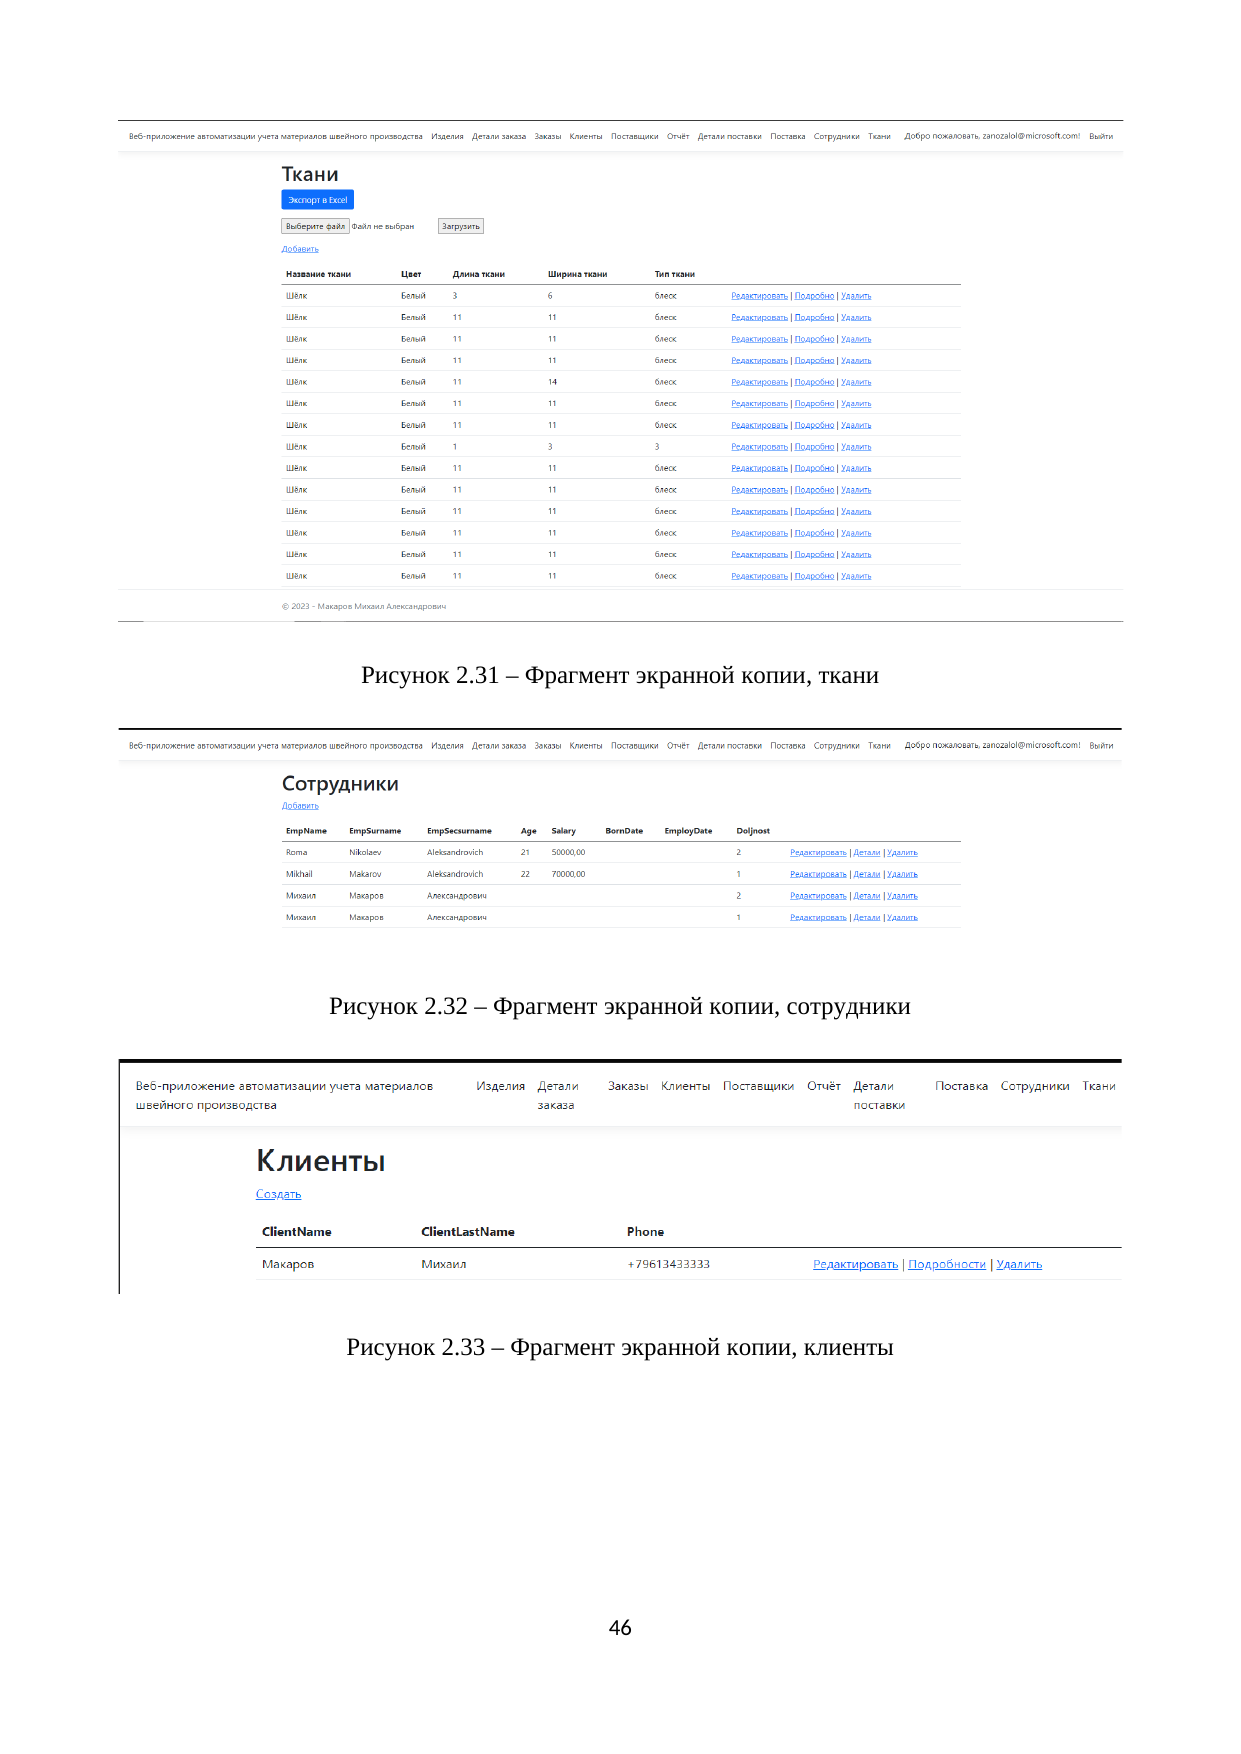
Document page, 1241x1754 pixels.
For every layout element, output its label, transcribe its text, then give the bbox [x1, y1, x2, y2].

text Рисунок 2.32 – Фрагмент экранной копии, сотрудники [118, 991, 1122, 1020]
picture [118, 728, 1122, 953]
picture [118, 120, 1124, 622]
text Рисунок 2.33 – Фрагмент экранной копии, клиенты [118, 1332, 1122, 1361]
picture [118, 1059, 1122, 1294]
text Рисунок 2.31 – Фрагмент экранной копии, ткани [118, 660, 1122, 689]
